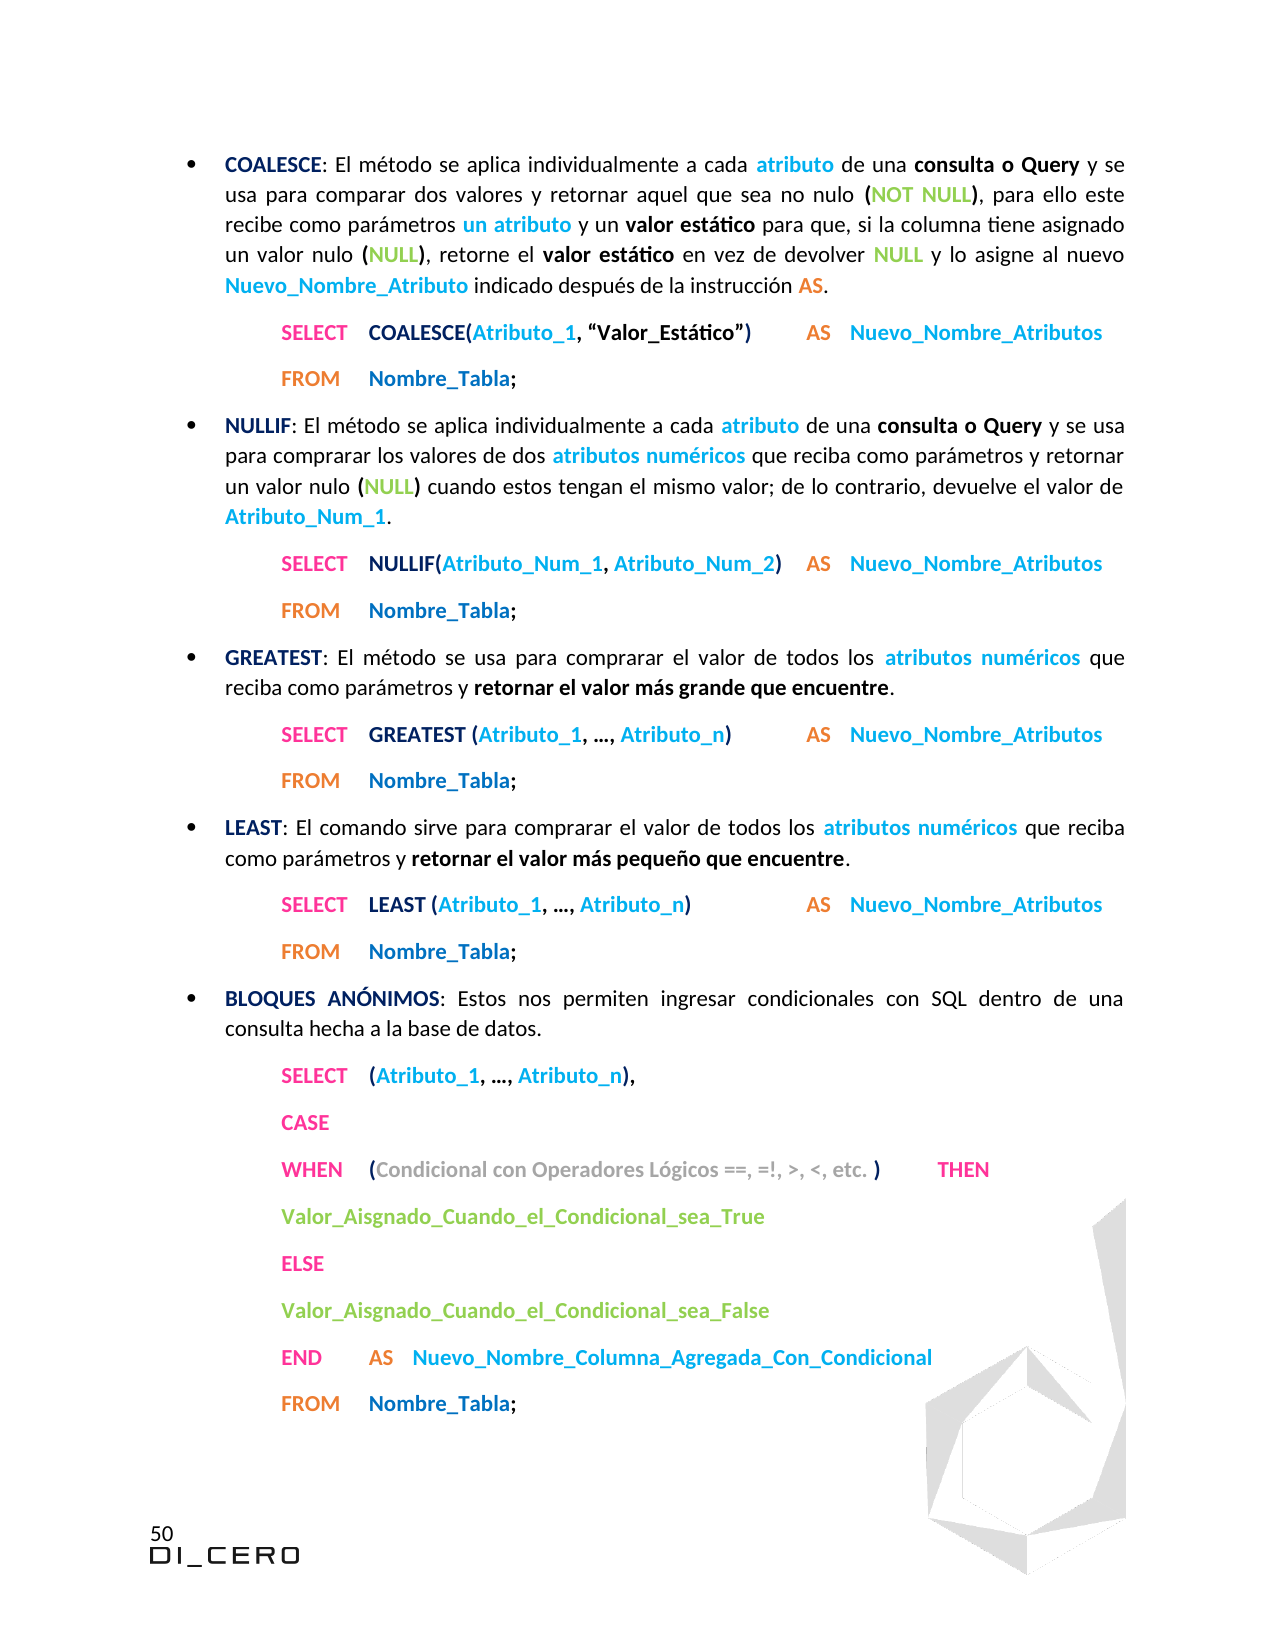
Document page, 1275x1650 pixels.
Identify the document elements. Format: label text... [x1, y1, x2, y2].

list BLOQUES ANÓNIMOS: Estos nos permiten ingresar condicionales con SQL dentro de una consulta hecha a la base de datos. [187, 984, 1125, 1043]
text SELECT (Atributo_1, …, Atributo_n), [281, 1061, 1125, 1089]
text FROM Nombre_Tabla; [281, 596, 1125, 624]
list LEAST: El comando sirve para comprarar el valor de todos los atributos numéricos que reciba como parámetros y retornar el valor más pequeño que encuentre. [187, 813, 1125, 872]
text Valor_Aisgnado_Cuando_el_Condicional_sea_True [281, 1202, 1125, 1230]
text SELECT COALESCE(Atributo_1, “Valor_Estático”) AS Nuevo_Nombre_Atributos [281, 318, 1125, 346]
text FROM Nombre_Tabla; [281, 937, 1125, 966]
picture [150, 1547, 299, 1567]
list COALESCE: El método se aplica individualmente a cada atributo de una consulta o Query y se usa para comparar dos valores y retornar aquel que sea no nulo (NOT NULL), para ello este recibe como parámetros un atributo y un valor estático para que, si la columna tiene asignado un valor nulo (NULL), retorne el valor estático en vez de devolver NULL y lo asigne al nuevo Nuevo_Nombre_Atributo indicado después de la instrucción AS. [187, 150, 1125, 299]
text CASE [281, 1108, 1125, 1136]
list GREATEST: El método se usa para comprarar el valor de todos los atributos numéricos que reciba como parámetros y retornar el valor más grande que encuentre. [187, 643, 1125, 701]
text SELECT NULLIF(Atributo_Num_1, Atributo_Num_2) AS Nuevo_Nombre_Atributos [281, 549, 1125, 577]
list NULLIF: El método se aplica individualmente a cada atributo de una consulta o Query y se usa para comprarar los valores de dos atributos numéricos que reciba como parámetros y retornar un valor nulo (NULL) cuando estos tengan el mismo valor; de lo contrario, devuelve el valor de Atributo_Num_1. [187, 411, 1125, 530]
text WHEN (Condicional con Operadores Lógicos ==, =!, >, <, etc. ) THEN [281, 1155, 1125, 1183]
text SELECT GREATEST (Atributo_1, …, Atributo_n) AS Nuevo_Nombre_Atributos [281, 720, 1125, 748]
text FROM Nombre_Tabla; [281, 767, 1125, 795]
text FROM Nombre_Tabla; [281, 364, 1125, 393]
text ELSE [281, 1249, 1125, 1277]
text SELECT LEAST (Atributo_1, …, Atributo_n) AS Nuevo_Nombre_Atributos [281, 891, 1125, 919]
picture [925, 1198, 1126, 1575]
text Valor_Aisgnado_Cuando_el_Condicional_sea_False [281, 1296, 1125, 1324]
text END AS Nuevo_Nombre_Columna_Agregada_Con_Condicional [281, 1343, 1125, 1371]
text FROM Nombre_Tabla; [281, 1389, 1125, 1418]
